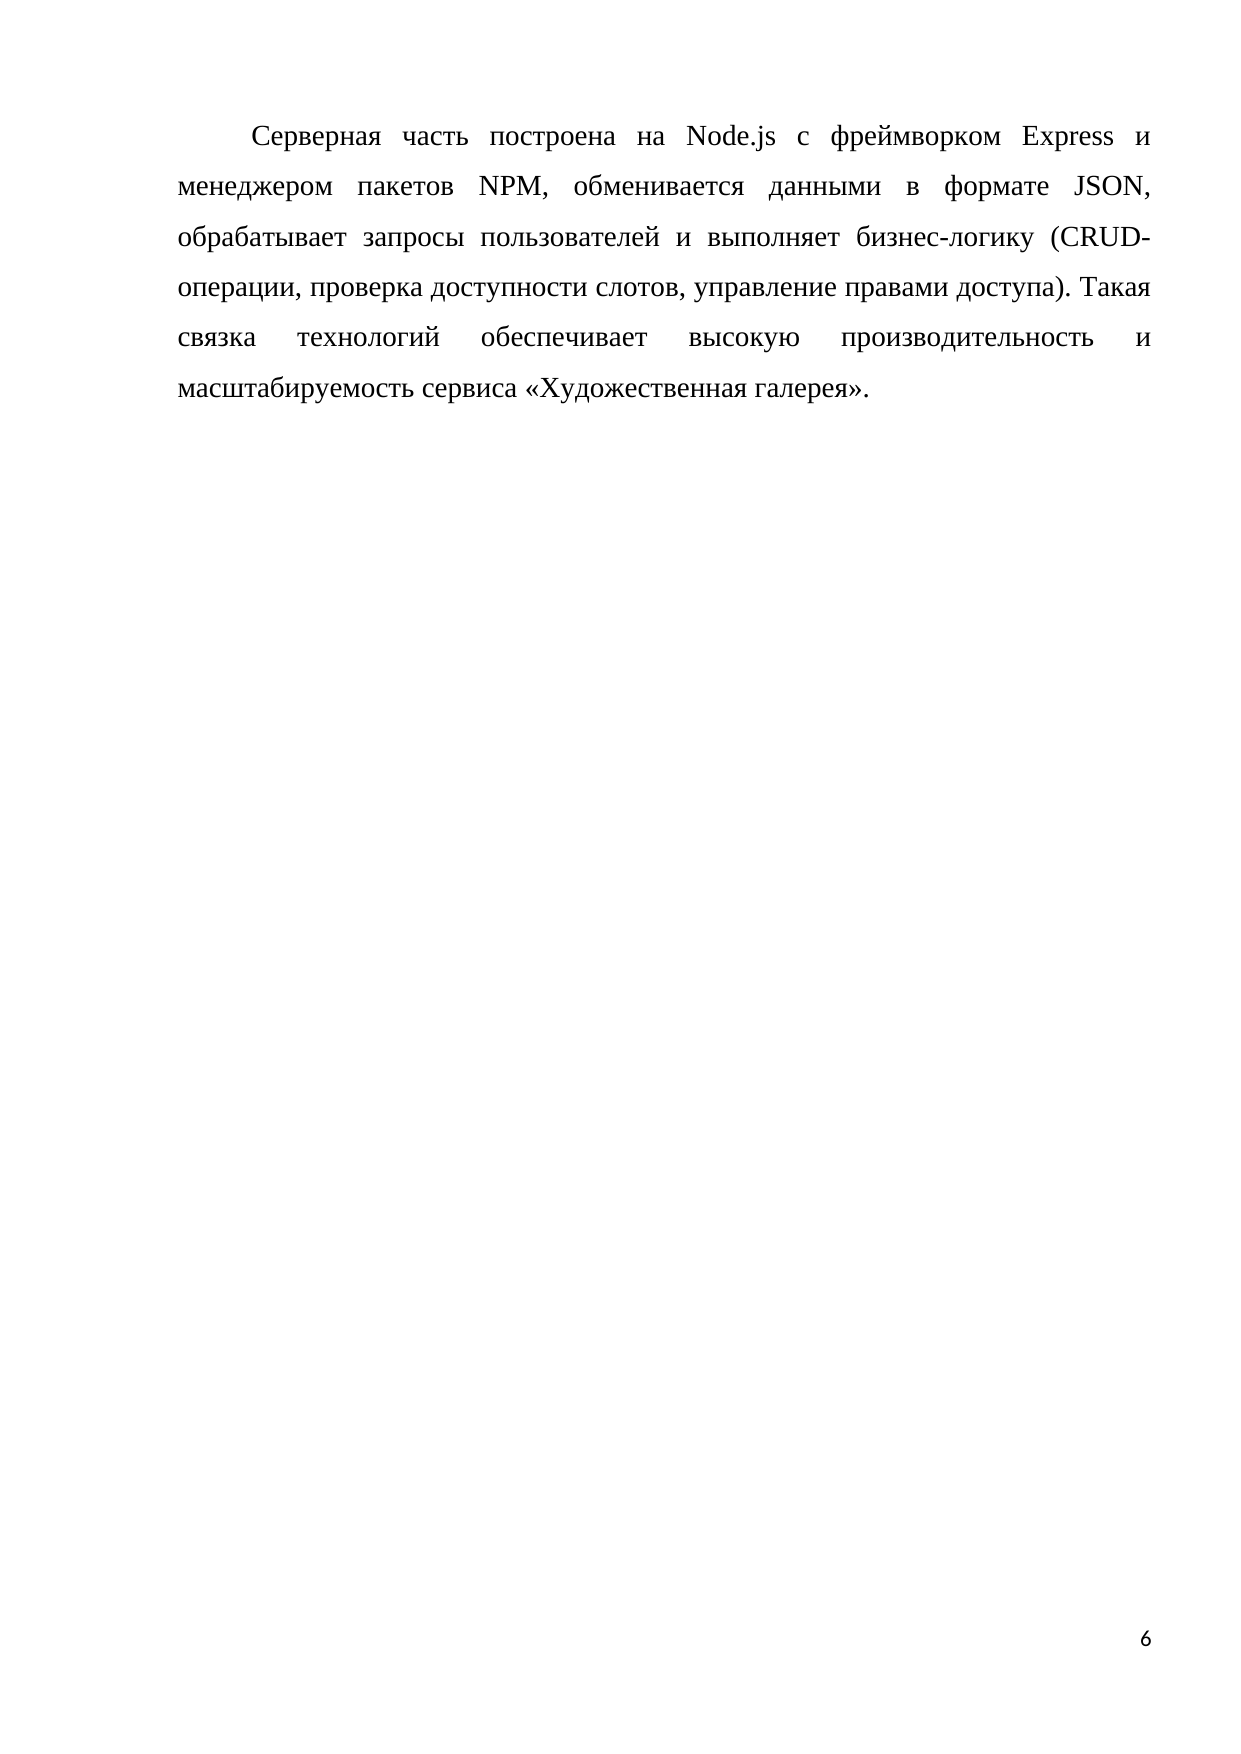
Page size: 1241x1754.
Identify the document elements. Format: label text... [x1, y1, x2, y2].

text Серверная часть построена на Node.js с фреймворком Express и менеджером пакетов NPM, обменивается данными в формате JSON, обрабатывает запросы пользователей и выполняет бизнес-логику (CRUD-операции, проверка доступности слотов, управление правами доступа). Такая связка технологий обеспечивает высокую производительность и масштабируемость сервиса «Художественная галерея». [177, 118, 1152, 403]
